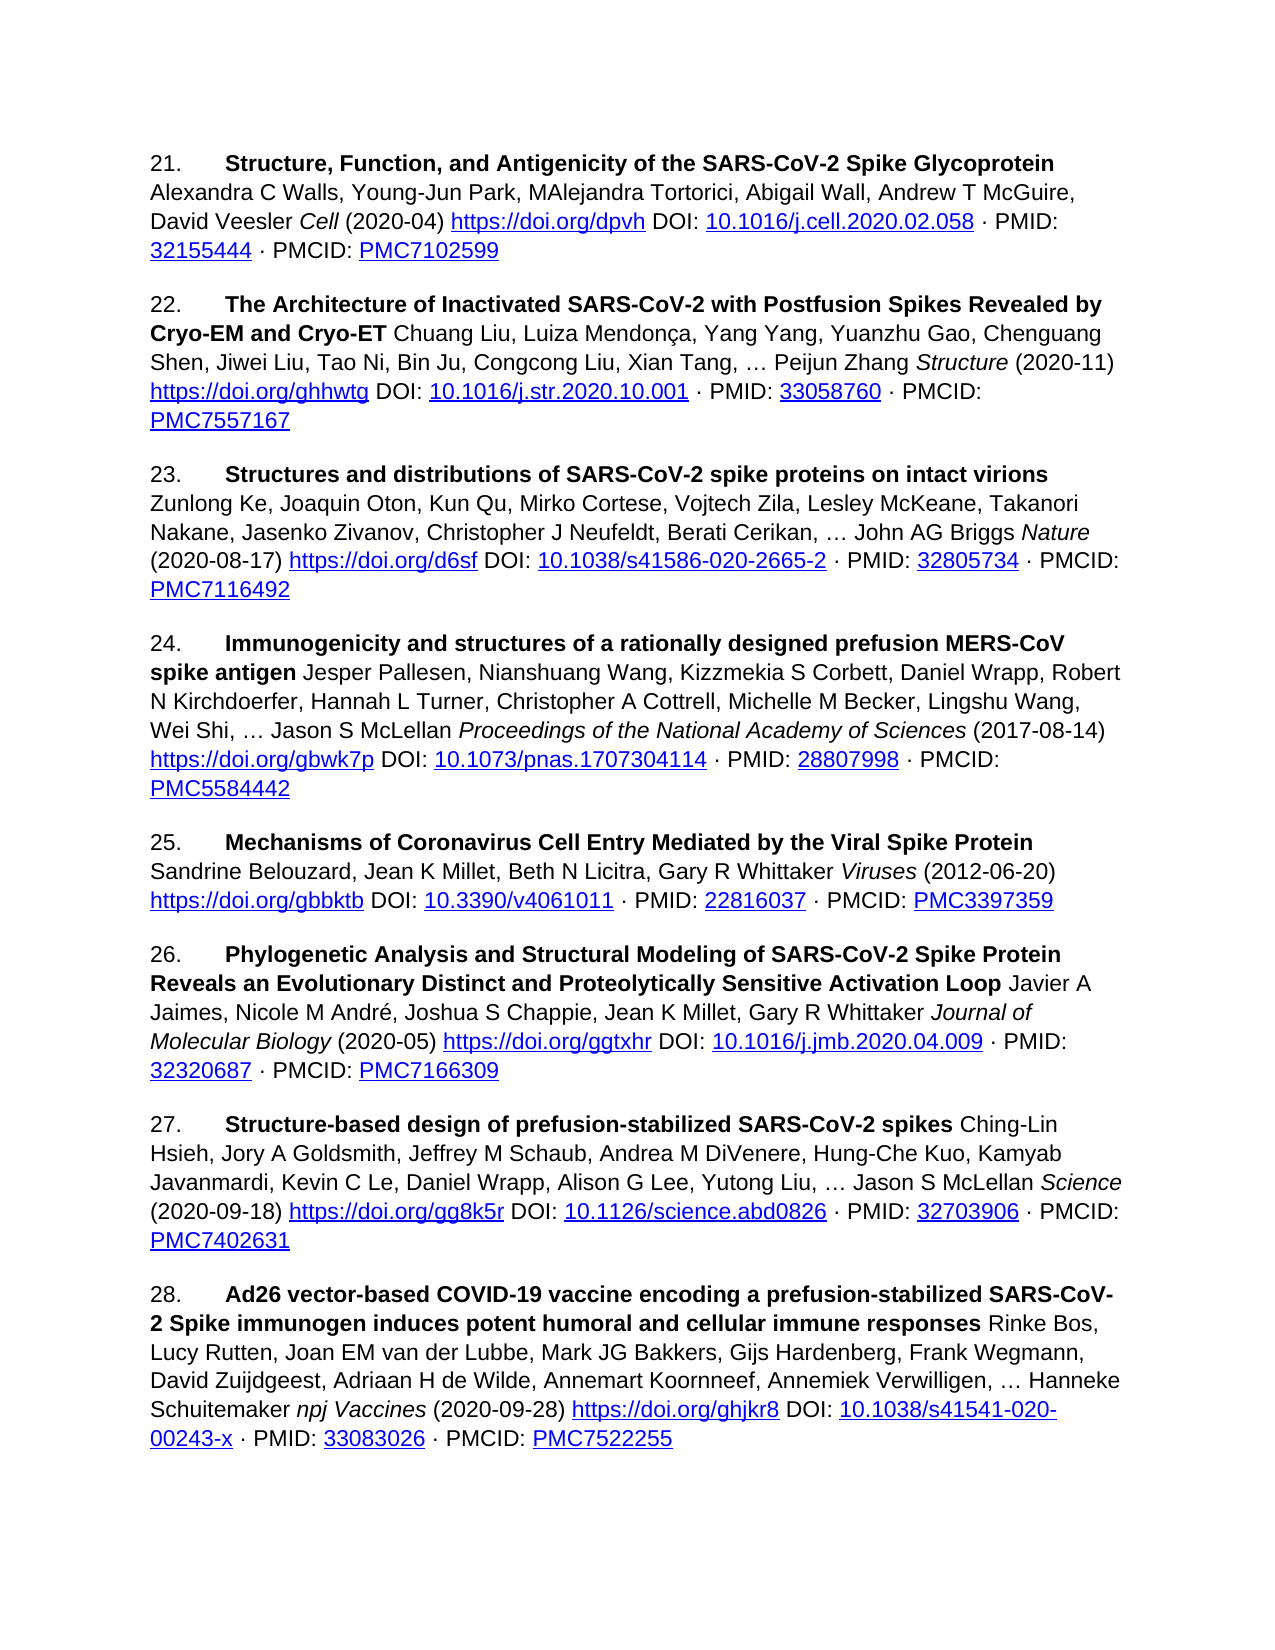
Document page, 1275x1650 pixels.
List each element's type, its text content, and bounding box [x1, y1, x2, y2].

text 21. Structure, Function, and Antigenicity of the SARS-CoV-2 Spike Glycoprotein Alexandra C Walls, Young-Jun Park, MAlejandra Tortorici, Abigail Wall, Andrew T McGuire, David Veesler Cell (2020-04) https://doi.org/dpvh DOI: 10.1016/j.cell.2020.02.058 · PMID: 32155444 · PMCID: PMC7102599 [150, 150, 1125, 263]
text 25. Mechanisms of Coronavirus Cell Entry Mediated by the Viral Spike Protein Sandrine Belouzard, Jean K Millet, Beth N Licitra, Gary R Whittaker Viruses (2012-06-20) https://doi.org/gbbktb DOI: 10.3390/v4061011 · PMID: 22816037 · PMCID: PMC3397359 [150, 829, 1125, 913]
text 24. Immunogenicity and structures of a rationally designed prefusion MERS-CoV spike antigen Jesper Pallesen, Nianshuang Wang, Kizzmekia S Corbett, Daniel Wrapp, Robert N Kirchdoerfer, Hannah L Turner, Christopher A Cottrell, Michelle M Becker, Lingshu Wang, Wei Shi, … Jason S McLellan Proceedings of the National Academy of Sciences (2017-08-14) https://doi.org/gbwk7p DOI: 10.1073/pnas.1707304114 · PMID: 28807998 · PMCID: PMC5584442 [150, 630, 1125, 802]
text 22. The Architecture of Inactivated SARS-CoV-2 with Postfusion Spikes Revealed by Cryo-EM and Cryo-ET Chuang Liu, Luiza Mendonça, Yang Yang, Yuanzhu Gao, Chenguang Shen, Jiwei Liu, Tao Ni, Bin Ju, Congcong Liu, Xian Tang, … Peijun Zhang Structure (2020-11) https://doi.org/ghhwtg DOI: 10.1016/j.str.2020.10.001 · PMID: 33058760 · PMCID: PMC7557167 [150, 291, 1125, 433]
text 23. Structures and distributions of SARS-CoV-2 spike proteins on intact virions Zunlong Ke, Joaquin Oton, Kun Qu, Mirko Cortese, Vojtech Zila, Lesley McKeane, Takanori Nakane, Jasenko Zivanov, Christopher J Neufeldt, Berati Cerikan, … John AG Briggs Nature (2020-08-17) https://doi.org/d6sf DOI: 10.1038/s41586-020-2665-2 · PMID: 32805734 · PMCID: PMC7116492 [150, 461, 1125, 603]
text 27. Structure-based design of prefusion-stabilized SARS-CoV-2 spikes Ching-Lin Hsieh, Jory A Goldsmith, Jeffrey M Schaub, Andrea M DiVenere, Hung-Che Kuo, Kamyab Javanmardi, Kevin C Le, Daniel Wrapp, Alison G Lee, Yutong Liu, … Jason S McLellan Science (2020-09-18) https://doi.org/gg8k5r DOI: 10.1126/science.abd0826 · PMID: 32703906 · PMCID: PMC7402631 [150, 1111, 1125, 1253]
text 26. Phylogenetic Analysis and Structural Modeling of SARS-CoV-2 Spike Protein Reveals an Evolutionary Distinct and Proteolytically Sensitive Activation Loop Javier A Jaimes, Nicole M André, Joshua S Chappie, Jean K Millet, Gary R Whittaker Journal of Molecular Biology (2020-05) https://doi.org/ggtxhr DOI: 10.1016/j.jmb.2020.04.009 · PMID: 32320687 · PMCID: PMC7166309 [150, 941, 1125, 1083]
text 28. Ad26 vector-based COVID-19 vaccine encoding a prefusion-stabilized SARS-CoV-2 Spike immunogen induces potent humoral and cellular immune responses Rinke Bos, Lucy Rutten, Joan EM van der Lubbe, Mark JG Bakkers, Gijs Hardenberg, Frank Wegmann, David Zuijdgeest, Adriaan H de Wilde, Annemart Koornneef, Annemiek Verwilligen, … Hanneke Schuitemaker npj Vaccines (2020-09-28) https://doi.org/ghjkr8 DOI: 10.1038/s41541-020-00243-x · PMID: 33083026 · PMCID: PMC7522255 [150, 1281, 1125, 1452]
